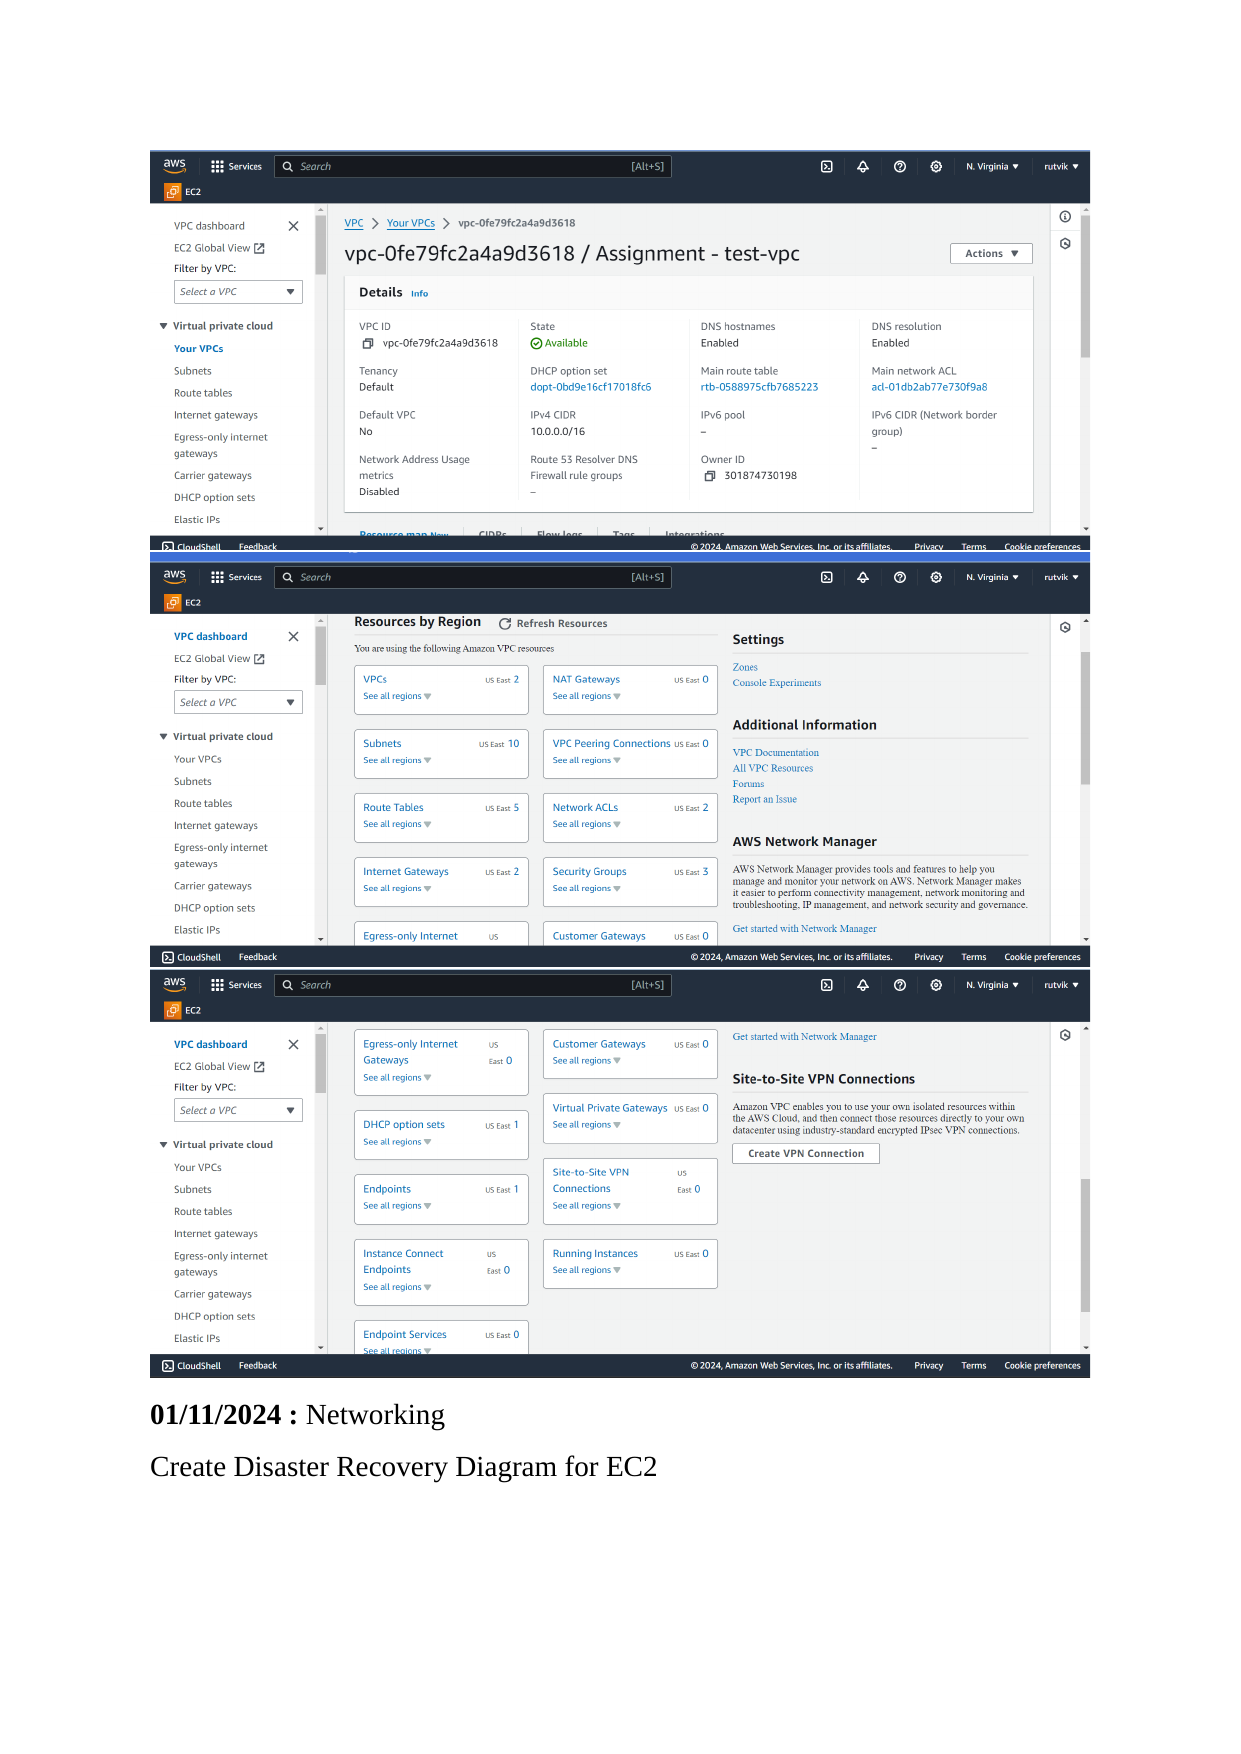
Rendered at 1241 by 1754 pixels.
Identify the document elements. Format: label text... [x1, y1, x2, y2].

text Create Disaster Recovery Diagram for EC2 [150, 1449, 1090, 1483]
text 01/11/2024 : Networking [150, 1397, 1090, 1430]
picture [150, 969, 1091, 1378]
picture [150, 150, 1091, 550]
picture [150, 552, 1091, 967]
